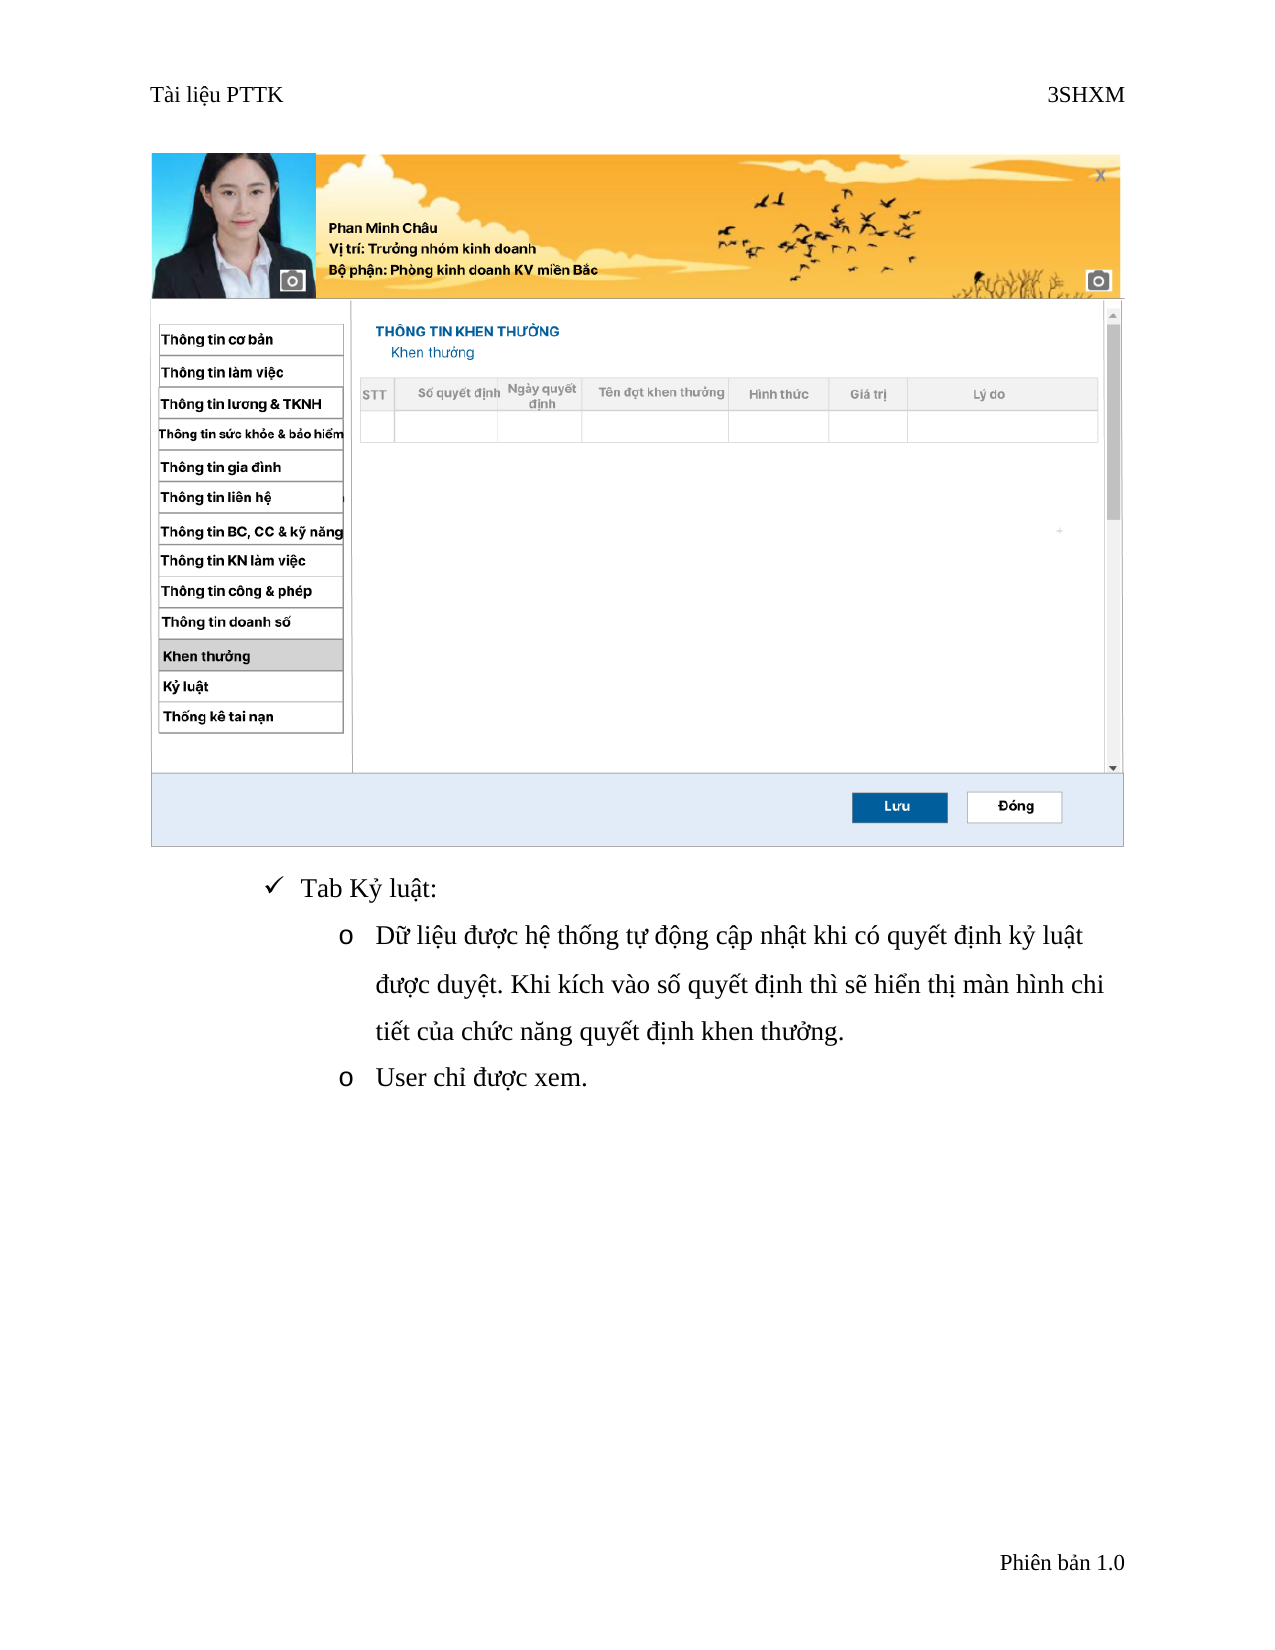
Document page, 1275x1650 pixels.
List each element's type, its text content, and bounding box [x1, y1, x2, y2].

list Tab Kỷ luật: [263, 872, 1125, 904]
list Dữ liệu được hệ thống tự động cập nhật khi có quyết định kỷ luật được duyệt. Khi kích vào số quyết định thì sẽ hiển thị màn hình chi tiết của chức năng quyết định khen thưởng. [338, 919, 1125, 1046]
picture [150, 150, 1125, 851]
list User chỉ được xem. [338, 1062, 1125, 1095]
